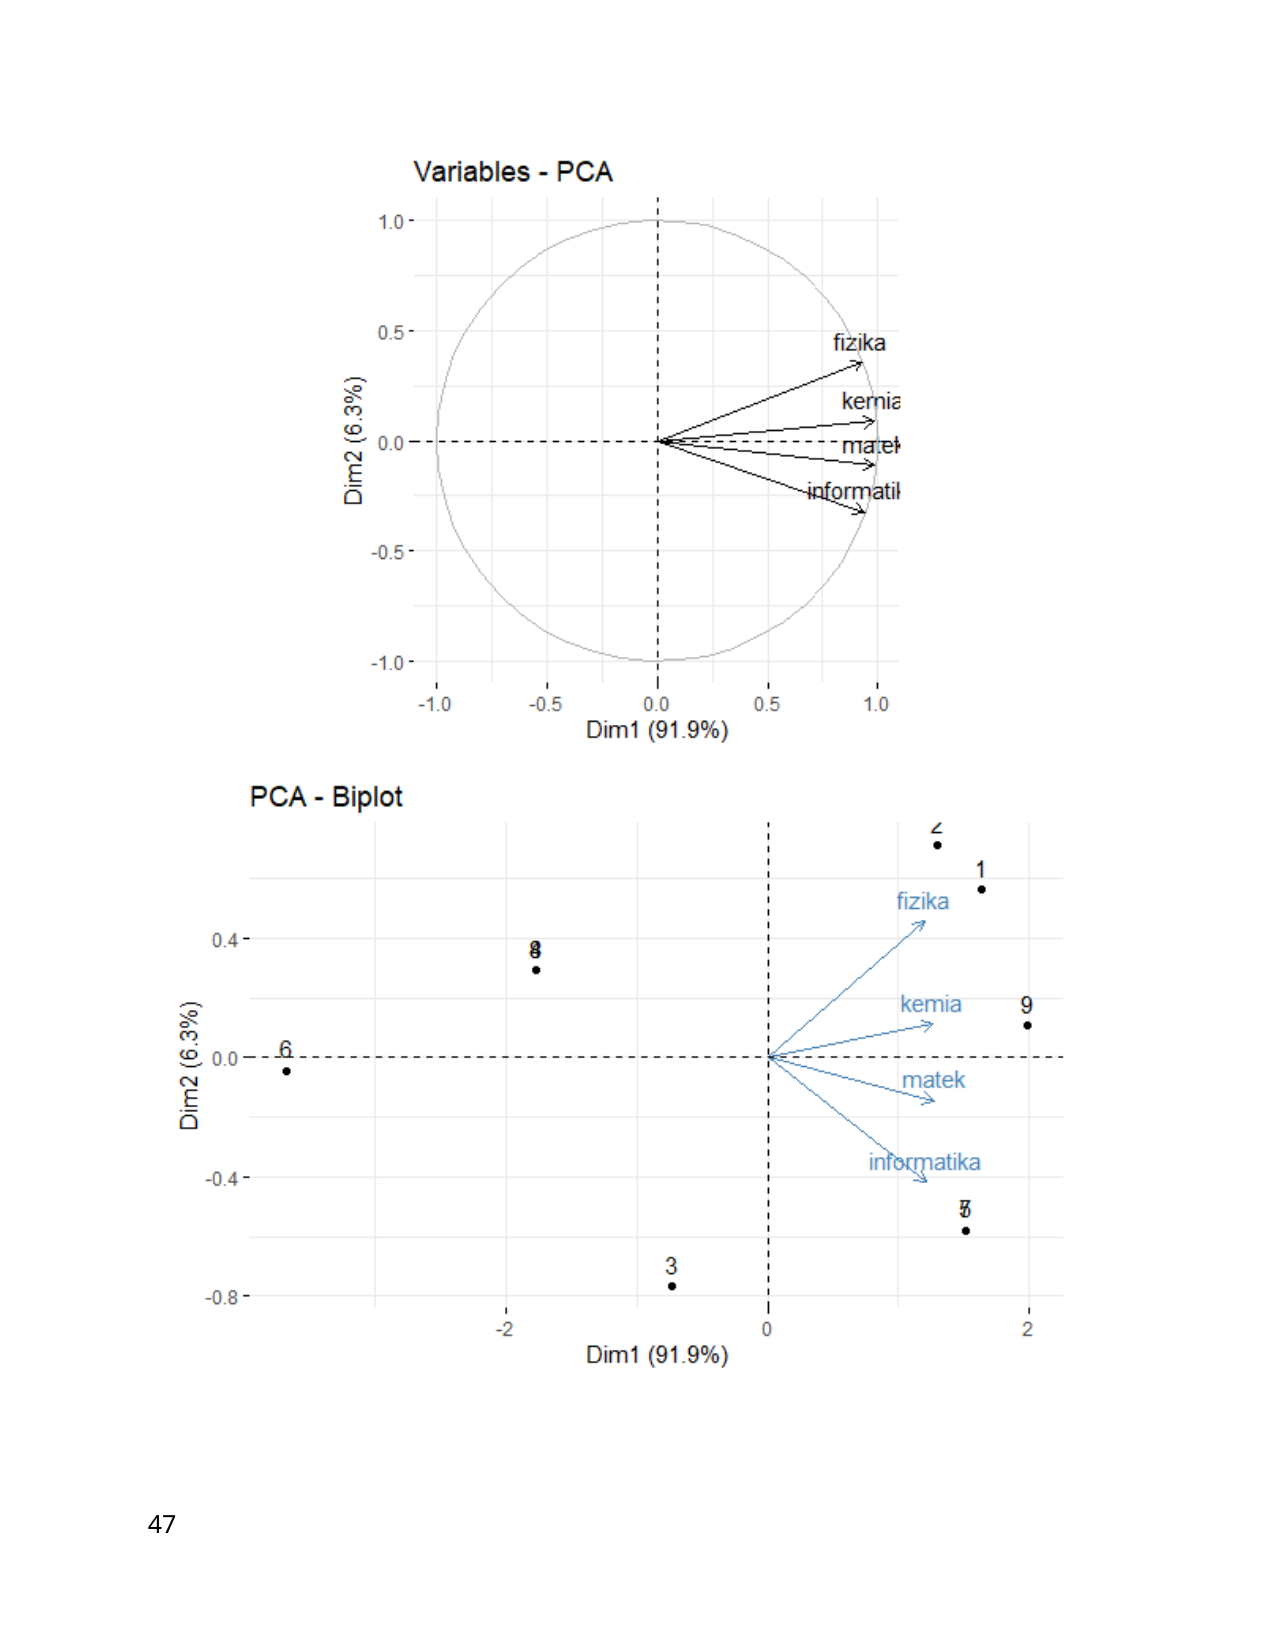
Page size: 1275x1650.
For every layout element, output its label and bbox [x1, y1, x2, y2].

picture [166, 772, 1076, 1379]
picture [166, 147, 1076, 754]
